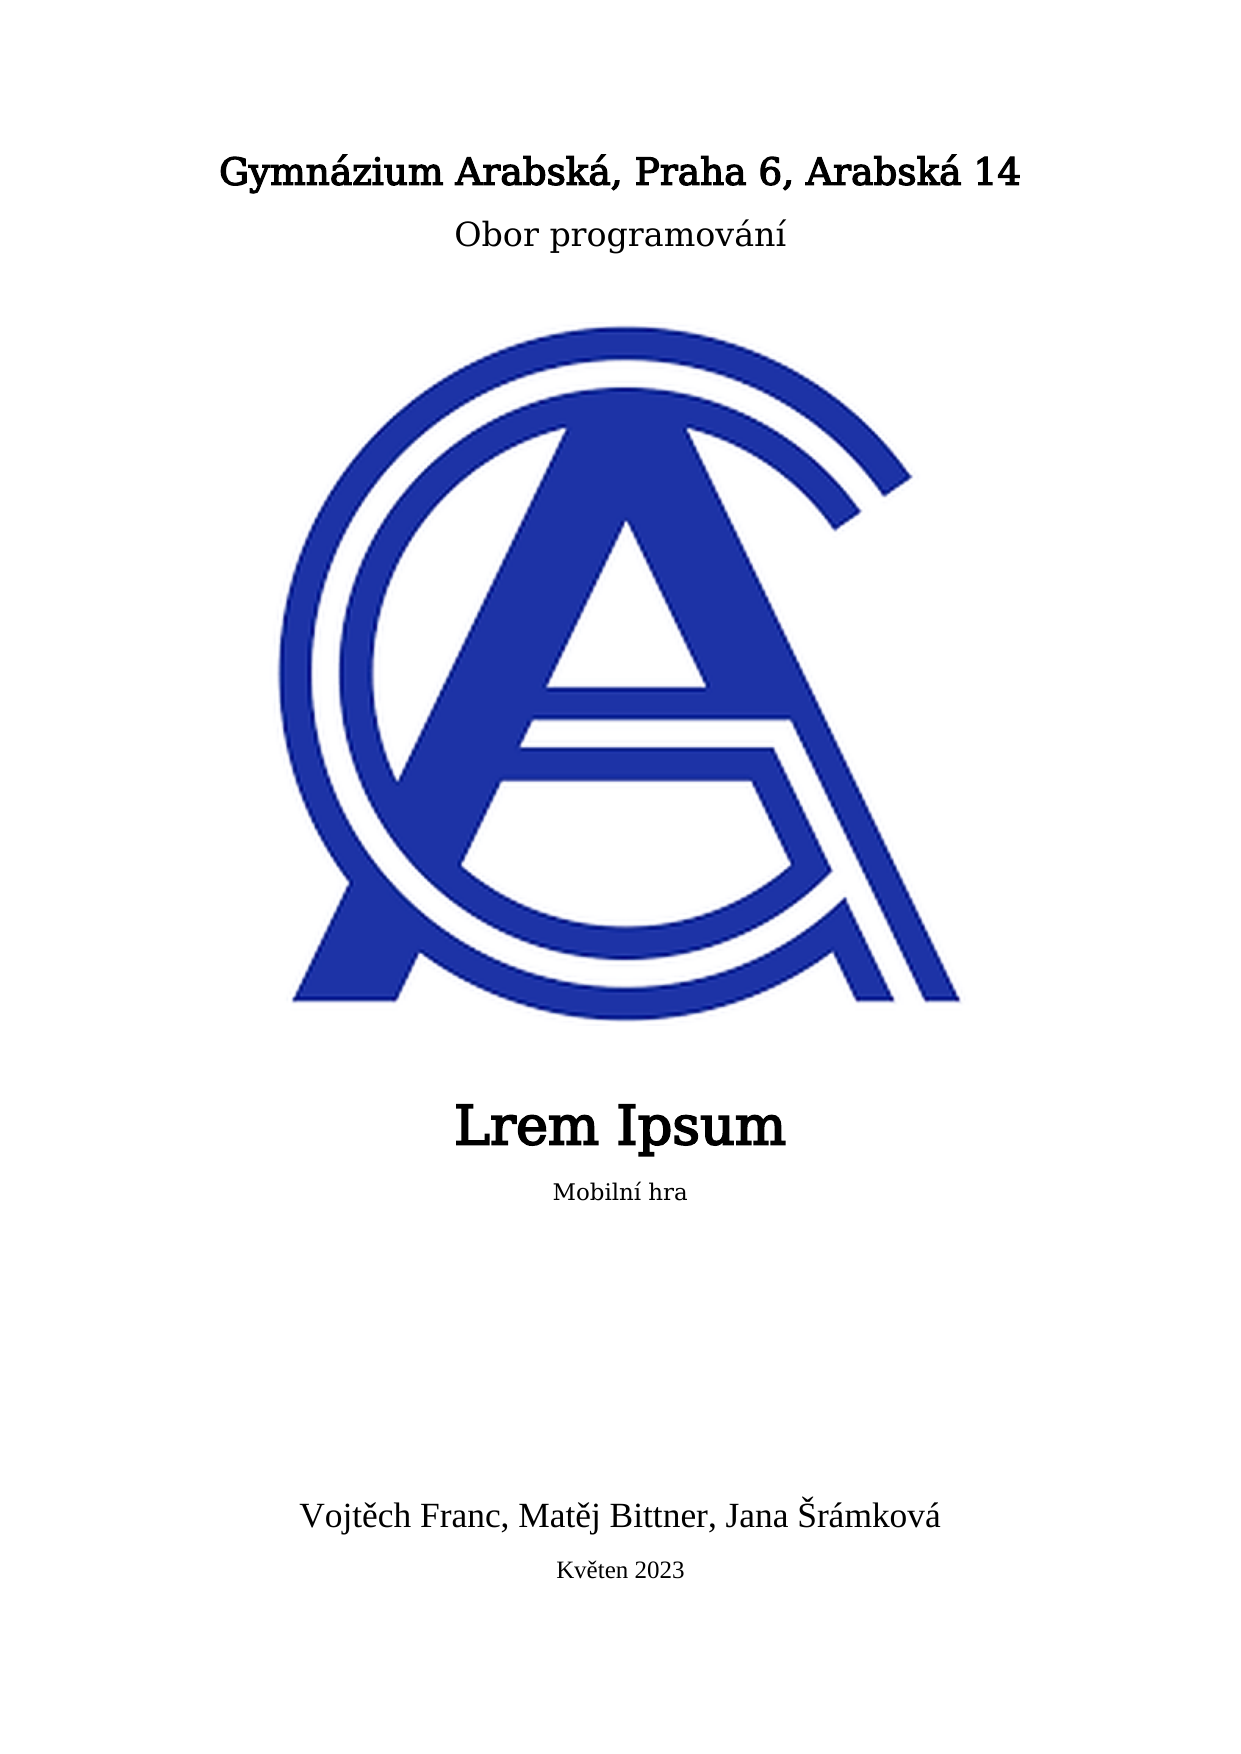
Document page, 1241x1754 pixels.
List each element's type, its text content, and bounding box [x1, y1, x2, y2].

text Vojtěch Franc, Matěj Bittner, Jana Šrámková [148, 1494, 1093, 1535]
picture [268, 322, 972, 1026]
text Květen 2023 [148, 1555, 1093, 1584]
text Lrem Ipsum [148, 1091, 1093, 1156]
text Obor programování [148, 213, 1093, 253]
text Gymnázium Arabská, Praha 6, Arabská 14 [148, 148, 1093, 193]
text Mobilní hra [148, 1177, 1093, 1205]
